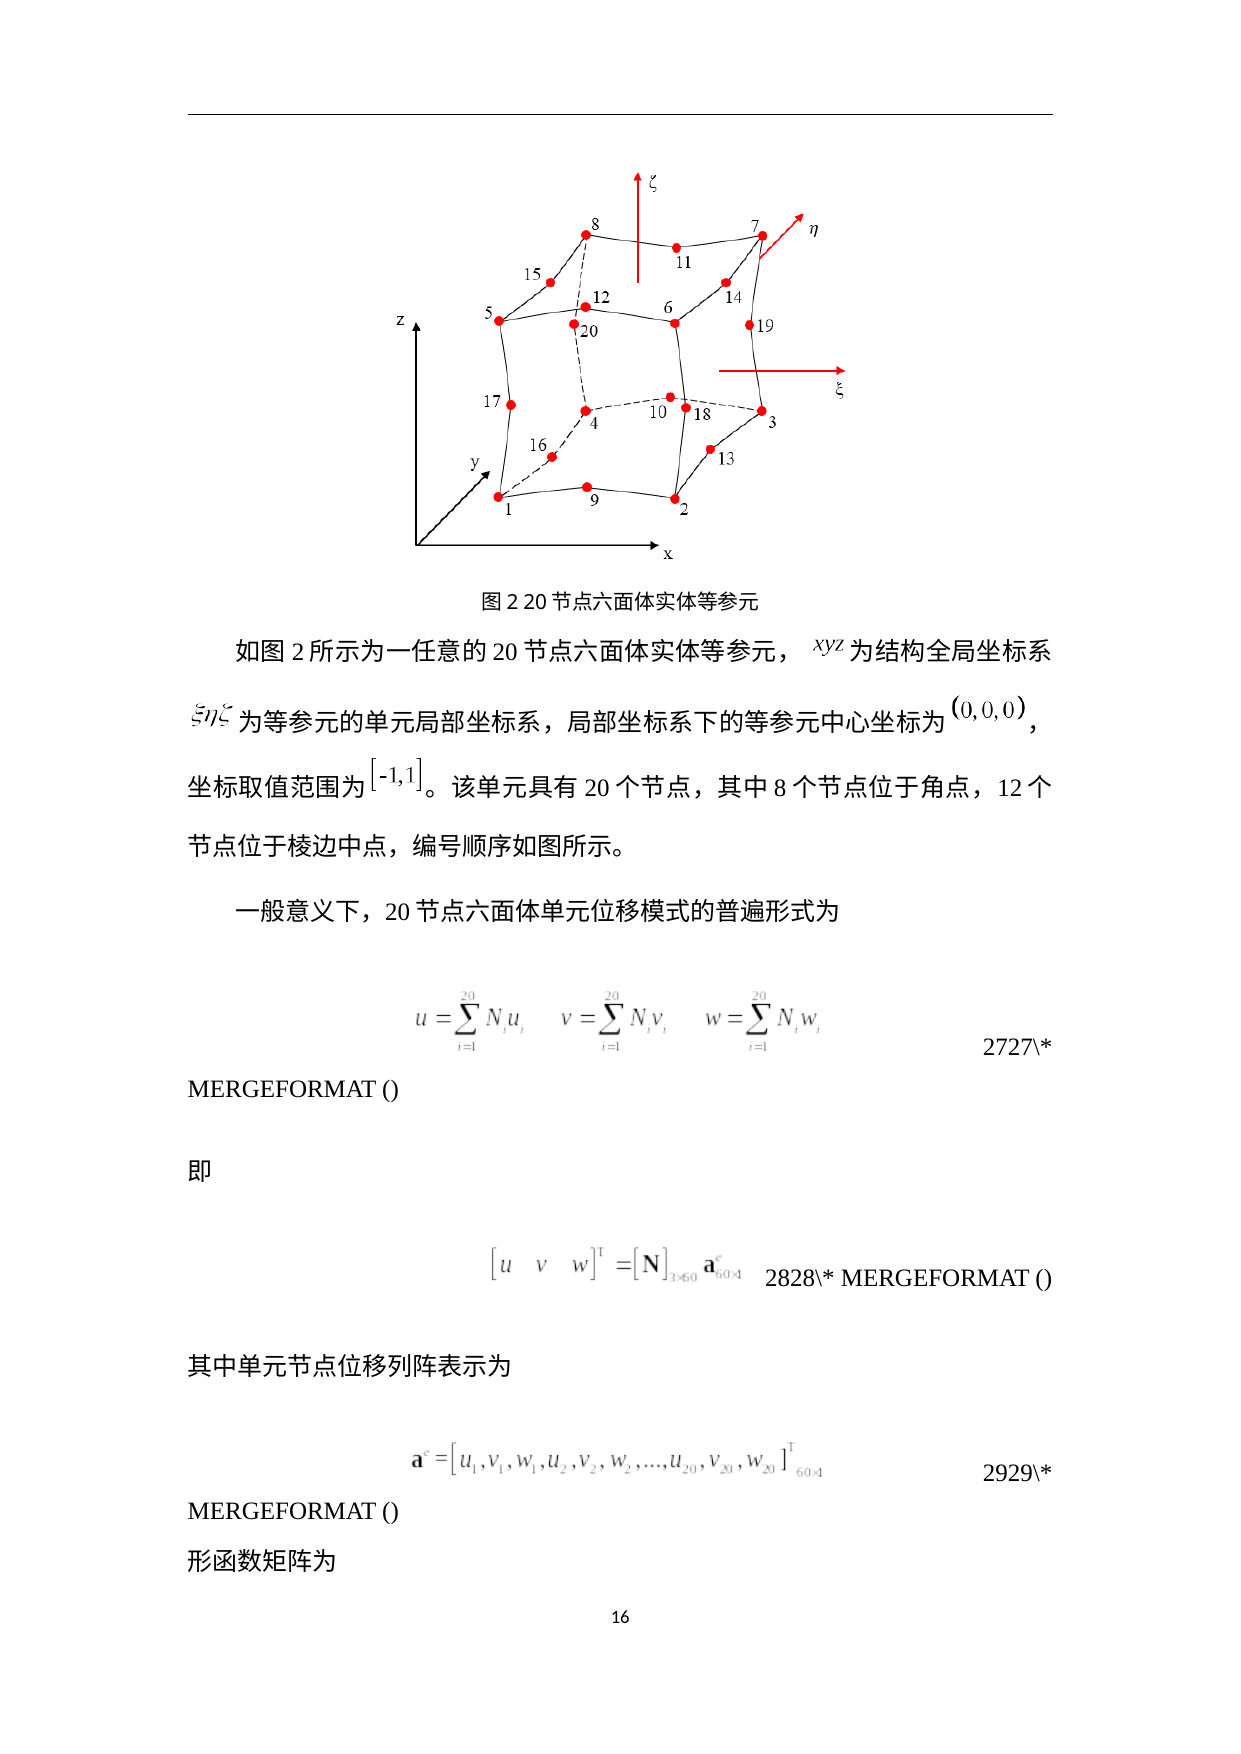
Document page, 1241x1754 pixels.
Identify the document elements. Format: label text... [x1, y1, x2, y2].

text 一般意义下，20节点六面体单元位移模式的普遍形式为 [187, 877, 1053, 942]
text 如图 2所示为一任意的20节点六面体实体等参元， 为结构全局坐标系，为等参元的单元局部坐标系，局部坐标系下的等参元中心坐标为，坐标取值范围为。该单元具有20个节点，其中8个节点位于角点，12个节点位于棱边中点，编号顺序如图所示。 [187, 617, 1053, 877]
text 即 [187, 1137, 1053, 1202]
text 其中单元节点位移列阵表示为 [187, 1332, 1053, 1397]
text 形函数矩阵为 [187, 1527, 1053, 1592]
picture [382, 162, 859, 564]
text 图 2 20节点六面体实体等参元 [187, 584, 1053, 617]
